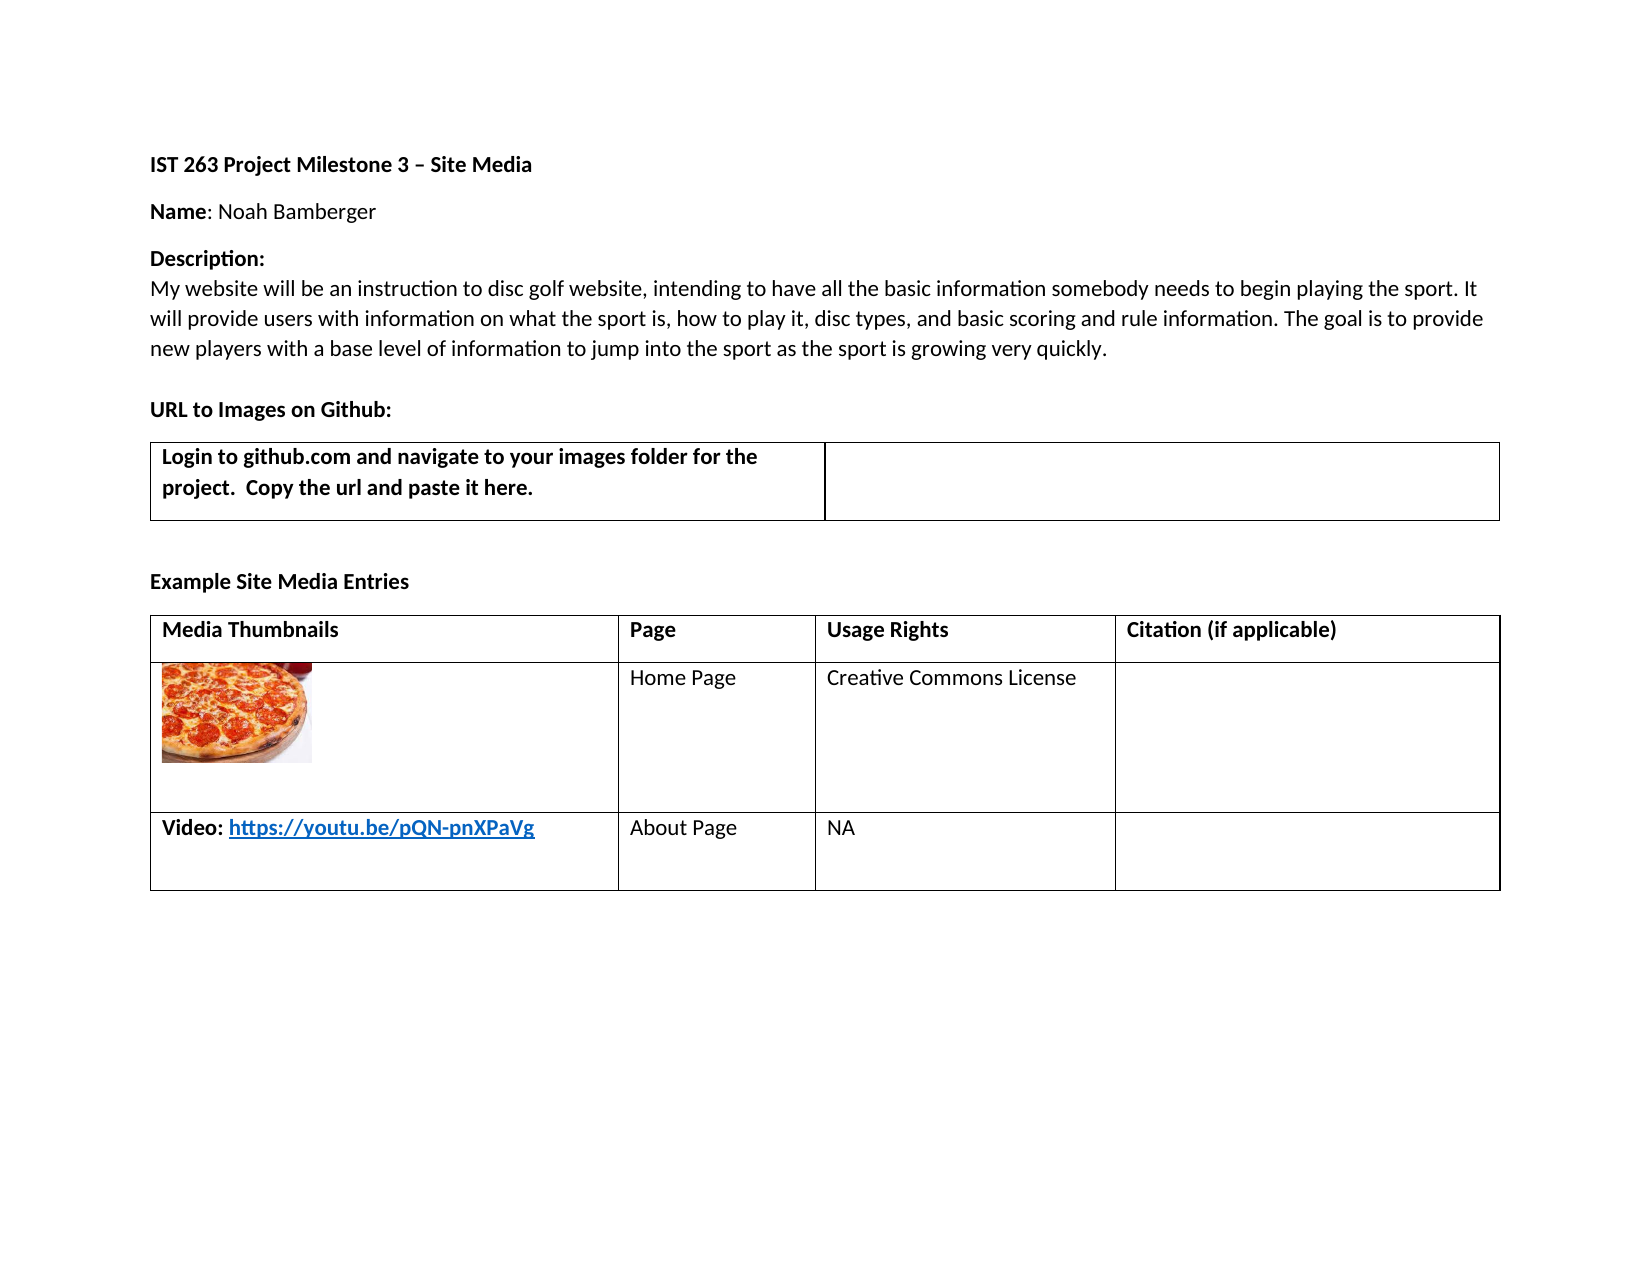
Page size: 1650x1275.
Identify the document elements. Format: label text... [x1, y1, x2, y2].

text IST 263 Project Milestone 3 – Site Media [150, 150, 1500, 178]
table_cell [1116, 663, 1499, 812]
text Name: Noah Bamberger [150, 197, 1500, 225]
table_cell Creative Commons License [816, 663, 1115, 812]
table_cell About Page [619, 813, 815, 890]
table_cell Video: https://youtu.be/pQN-pnXPaVg [151, 813, 618, 890]
table_cell [1116, 813, 1499, 890]
table_header Login to github.com and navigate to your images folder for the project. Copy the url and paste it here. [151, 443, 824, 520]
table_header [826, 443, 1499, 520]
table_header Citation (if applicable) [1116, 616, 1499, 662]
text Example Site Media Entries [150, 568, 1500, 596]
table_header Page [619, 616, 815, 662]
table_cell [151, 663, 618, 812]
table_cell NA [816, 813, 1115, 890]
picture [161, 663, 312, 763]
text Description: My website will be an instruction to disc golf website, intending to have all the basic information somebody needs to begin playing the sport. It will provide users with information on what the sport is, how to play it, disc types, and basic scoring and rule information. The goal is to provide new players with a base level of information to jump into the sport as the sport is growing very quickly. URL to Images on Github: [150, 244, 1500, 423]
table_header Usage Rights [816, 616, 1115, 662]
table_cell Home Page [619, 663, 815, 812]
table_header Media Thumbnails [151, 616, 618, 662]
